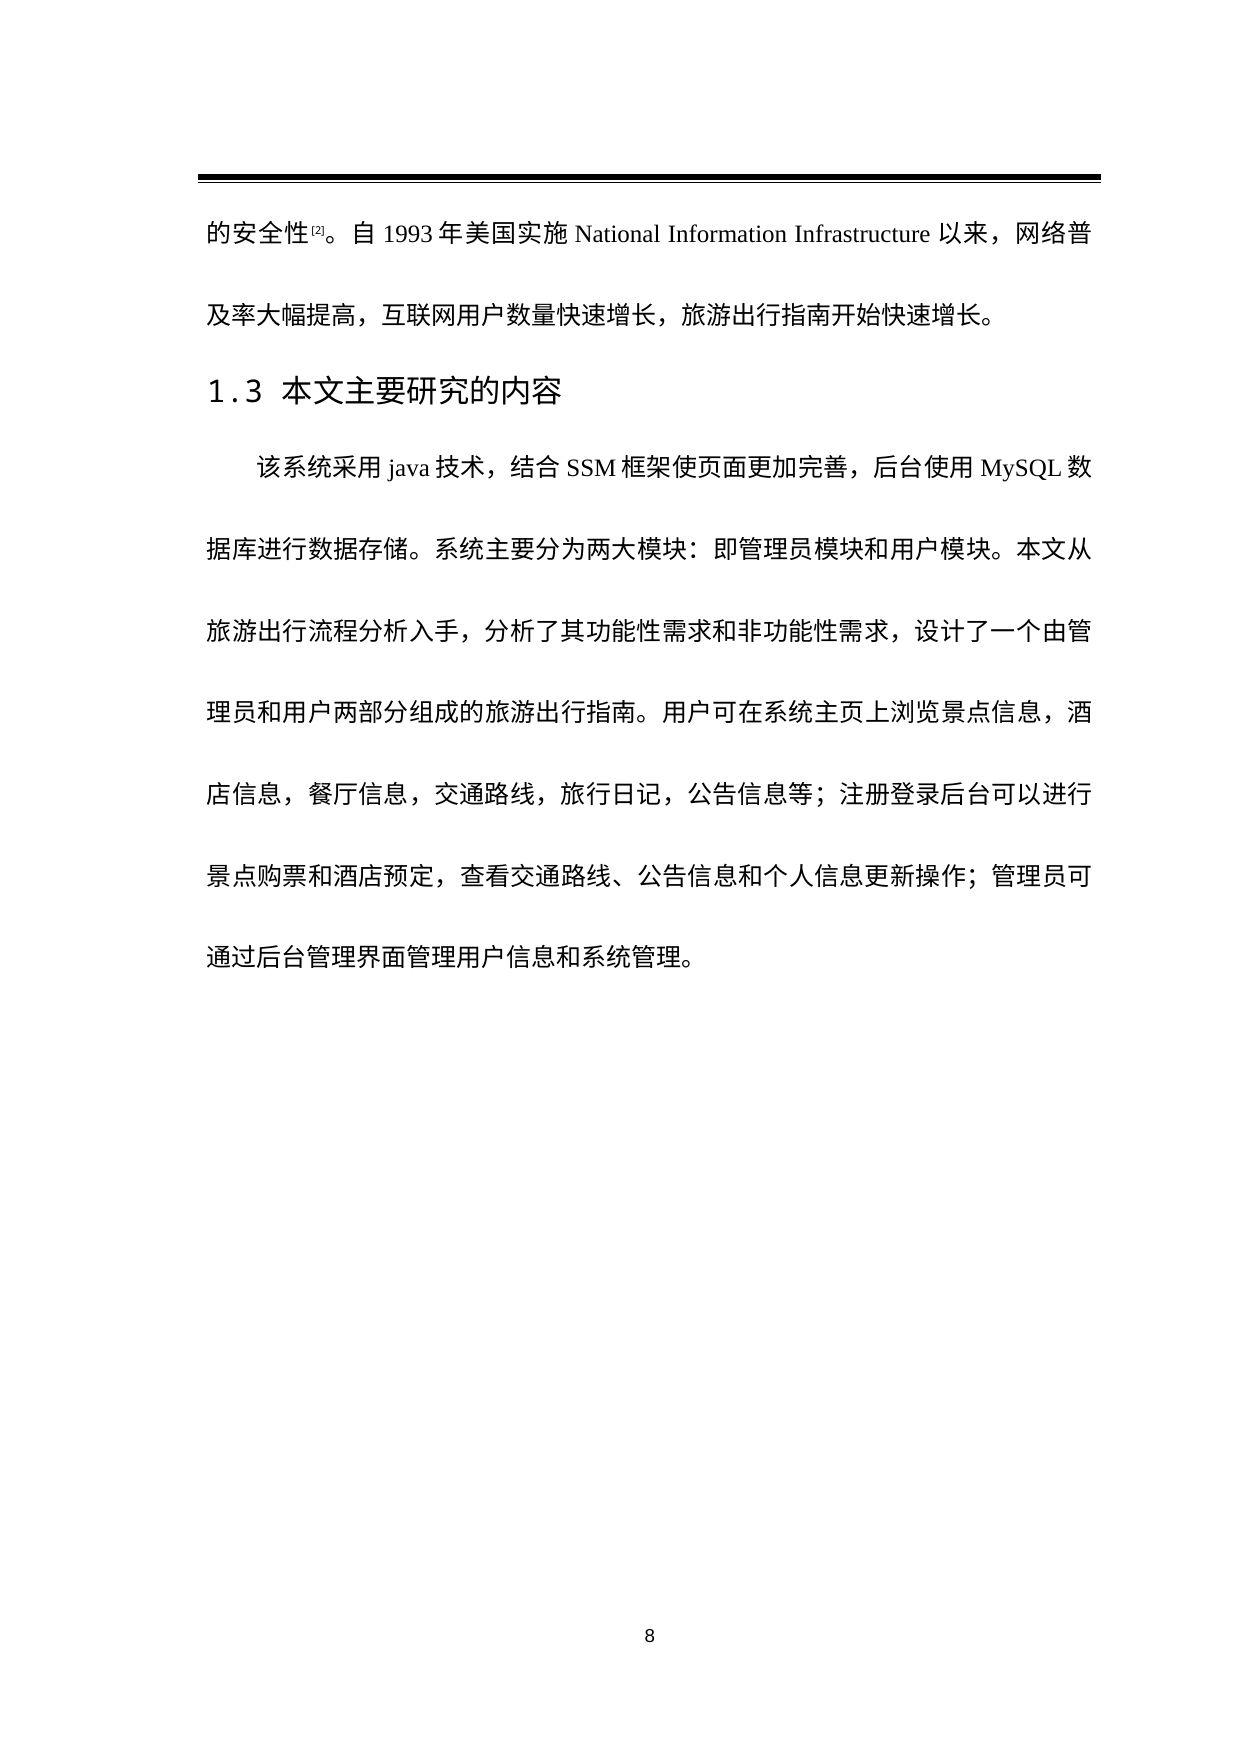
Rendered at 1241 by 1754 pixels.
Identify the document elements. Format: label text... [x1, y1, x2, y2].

text 1.3 本文主要研究的内容 [207, 355, 1093, 423]
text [207, 198, 1093, 347]
text 该系统采用java技术，结合SSM框架使页面更加完善，后台使用MySQL数据库进行数据存储。系统主要分为两大模块：即管理员模块和用户模块。本文从旅游出行流程分析入手，分析了其功能性需求和非功能性需求，设计了一个由管理员和用户两部分组成的旅游出行指南。用户可在系统主页上浏览景点信息，酒店信息，餐厅信息，交通路线，旅行日记，公告信息等；注册登录后台可以进行景点购票和酒店预定，查看交通路线、公告信息和个人信息更新操作；管理员可通过后台管理界面管理用户信息和系统管理。 [207, 432, 1093, 990]
